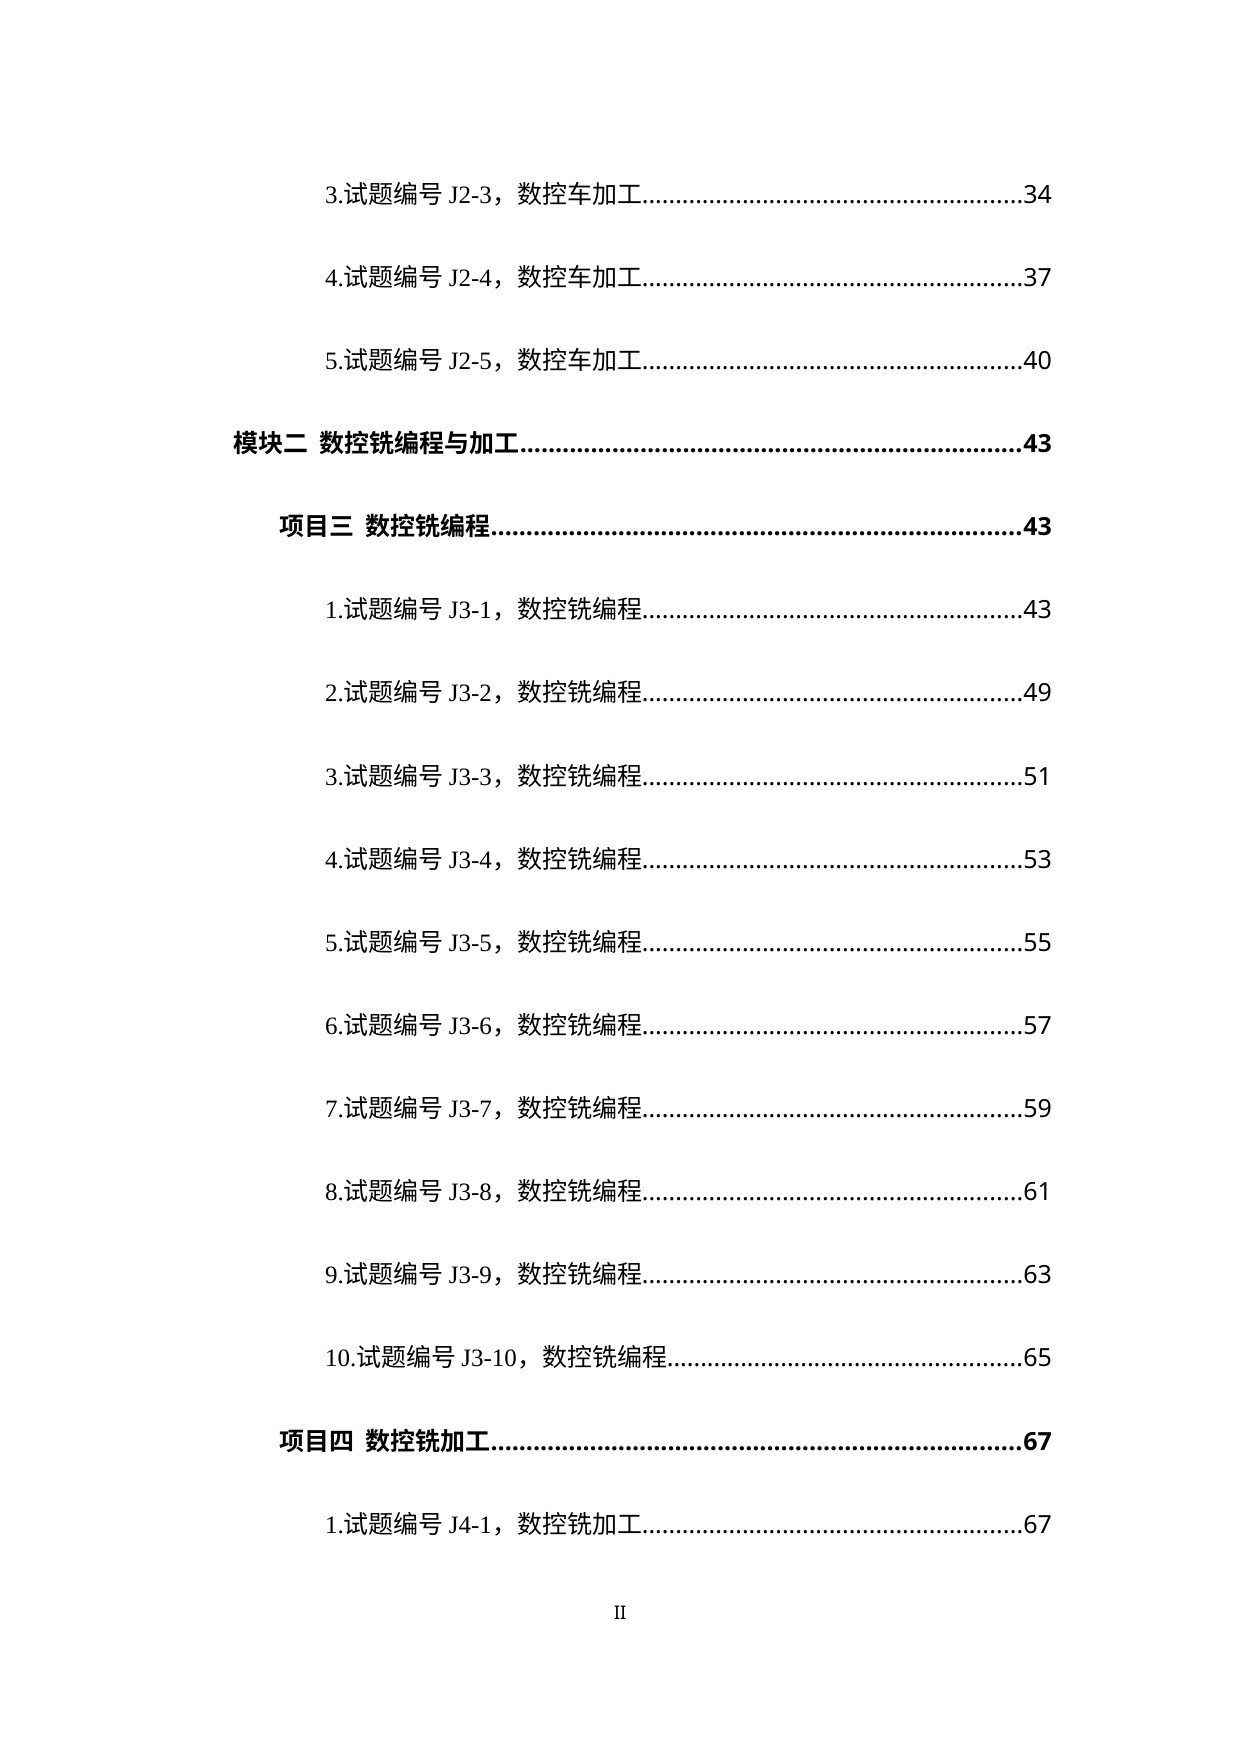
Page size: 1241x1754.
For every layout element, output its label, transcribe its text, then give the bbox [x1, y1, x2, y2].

text 2.试题编号J3-2，数控铣编程 49 [325, 658, 1053, 723]
text 模块二 数控铣编程与加工 43 [233, 409, 1053, 474]
text 3.试题编号J2-3，数控车加工 34 [325, 160, 1053, 225]
text 1.试题编号J3-1，数控铣编程 43 [325, 575, 1053, 640]
text 3.试题编号J3-3，数控铣编程 51 [325, 742, 1053, 807]
text 9.试题编号J3-9，数控铣编程 63 [325, 1240, 1053, 1305]
text 10.试题编号J3-10，数控铣编程 65 [325, 1323, 1053, 1388]
text 4.试题编号J3-4，数控铣编程 53 [325, 825, 1053, 890]
text 4.试题编号J2-4，数控车加工 37 [325, 243, 1053, 308]
text 项目三 数控铣编程 43 [279, 492, 1053, 557]
text 5.试题编号J2-5，数控车加工 40 [325, 326, 1053, 391]
text 项目四 数控铣加工 67 [279, 1407, 1053, 1472]
text 1.试题编号J4-1，数控铣加工 67 [325, 1490, 1053, 1555]
text 6.试题编号J3-6，数控铣编程 57 [325, 991, 1053, 1056]
text 7.试题编号J3-7，数控铣编程 59 [325, 1074, 1053, 1139]
text 5.试题编号J3-5，数控铣编程 55 [325, 908, 1053, 973]
text 8.试题编号J3-8，数控铣编程 61 [325, 1157, 1053, 1222]
